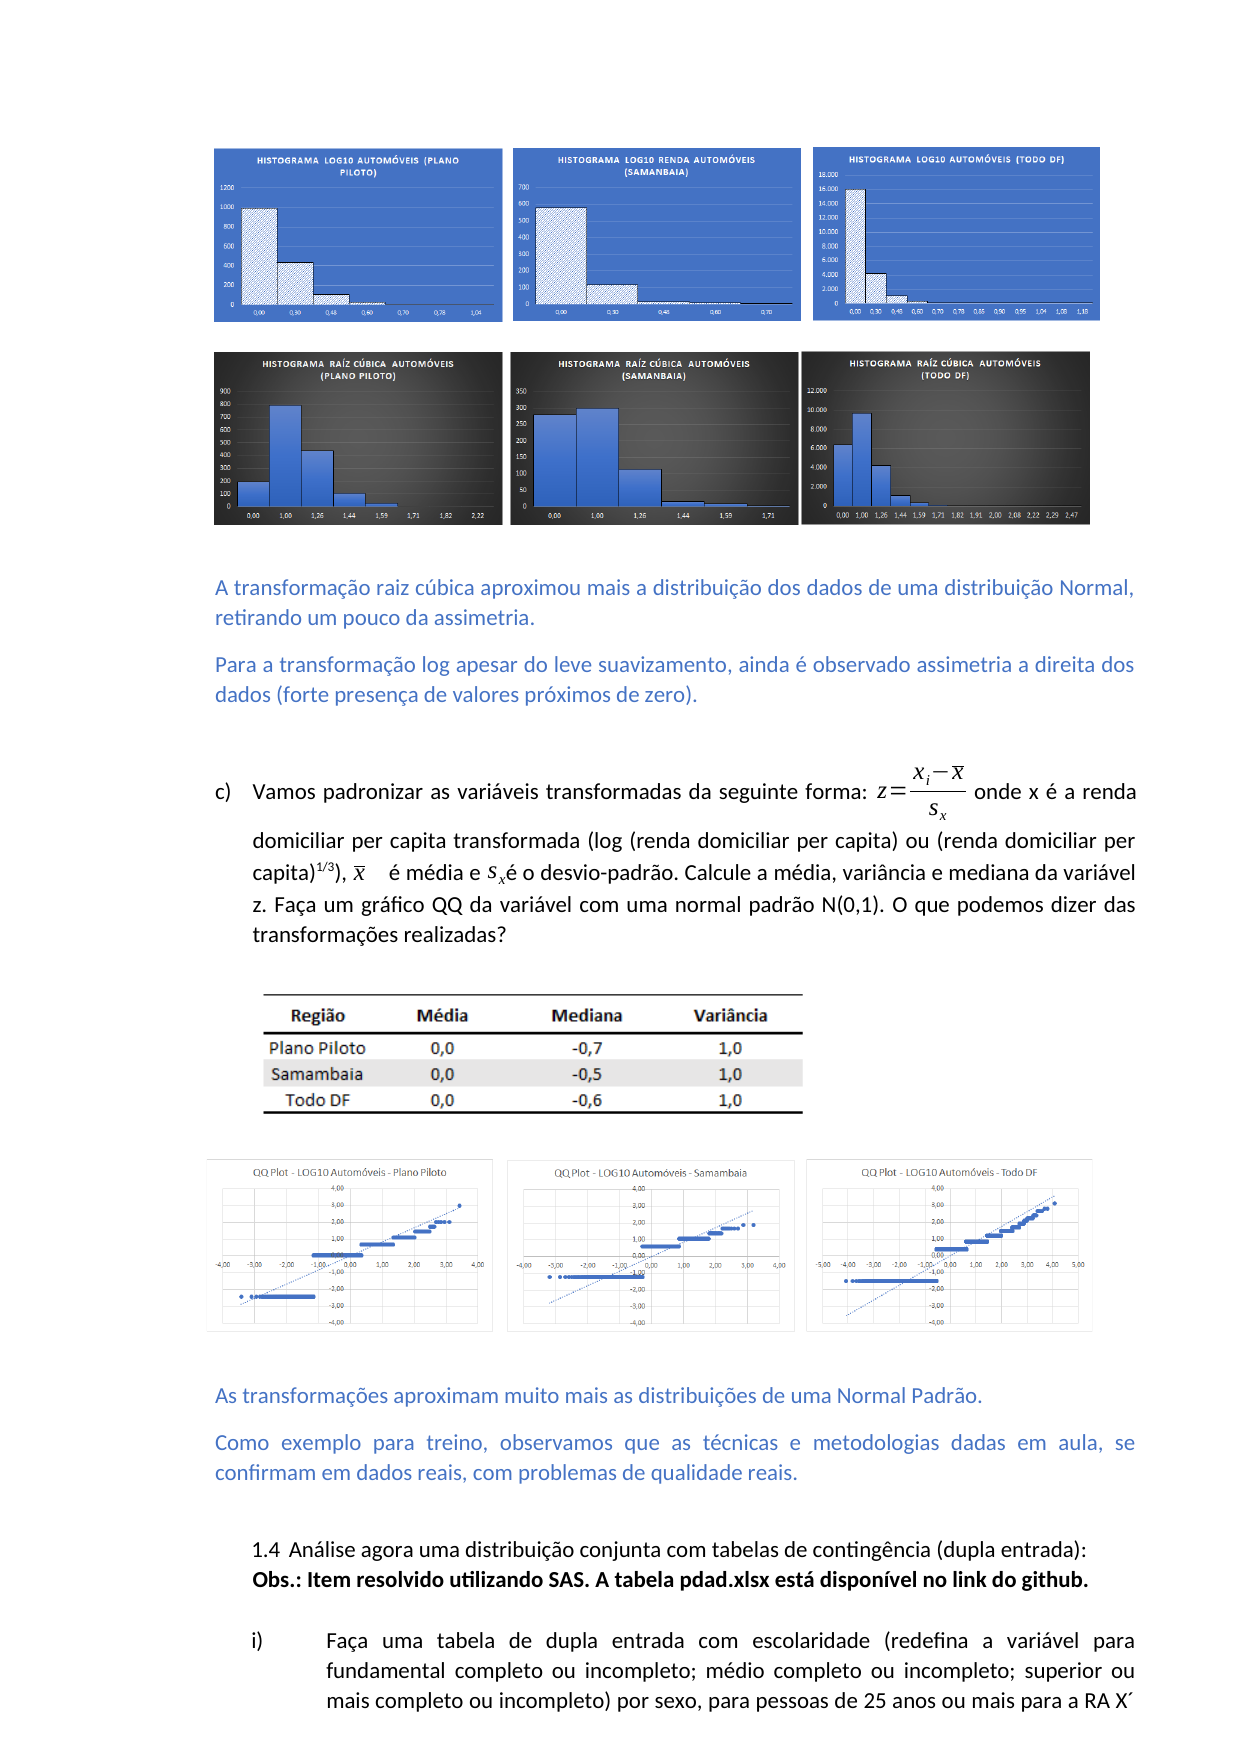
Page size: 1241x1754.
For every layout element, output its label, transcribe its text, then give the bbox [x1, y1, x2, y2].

list Análise agora uma distribuição conjunta com tabelas de contingência (dupla entrada): [251, 1535, 1137, 1563]
text Como exemplo para treino, observamos que as técnicas e metodologias dadas em aula, se confirmam em dados reais, com problemas de qualidade reais. [215, 1428, 1137, 1486]
picture [214, 147, 1100, 525]
picture [206, 1159, 1093, 1332]
list Vamos padronizar as variáveis transformadas da seguinte forma: onde x é a renda domiciliar per capita transformada (log (renda domiciliar per capita) ou (renda domiciliar per capita)1/3), é média e é o desvio-padrão. Calcule a média, variância e mediana da variável z. Faça um gráfico QQ da variável com uma normal padrão N(0,1). O que podemos dizer das transformações realizadas? [215, 758, 1137, 948]
list Obs.: Item resolvido utilizando SAS. A tabela pdad.xlsx está disponível no link do github. [252, 1565, 1137, 1593]
text A transformação raiz cúbica aproximou mais a distribuição dos dados de uma distribuição Normal, retirando um pouco da assimetria. [215, 573, 1137, 632]
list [251, 1626, 1137, 1714]
text Para a transformação log apesar do leve suavizamento, ainda é observado assimetria a direita dos dados (forte presença de valores próximos de zero). [215, 650, 1137, 709]
picture [252, 980, 812, 1127]
text As transformações aproximam muito mais as distribuições de uma Normal Padrão. [215, 1381, 1137, 1409]
